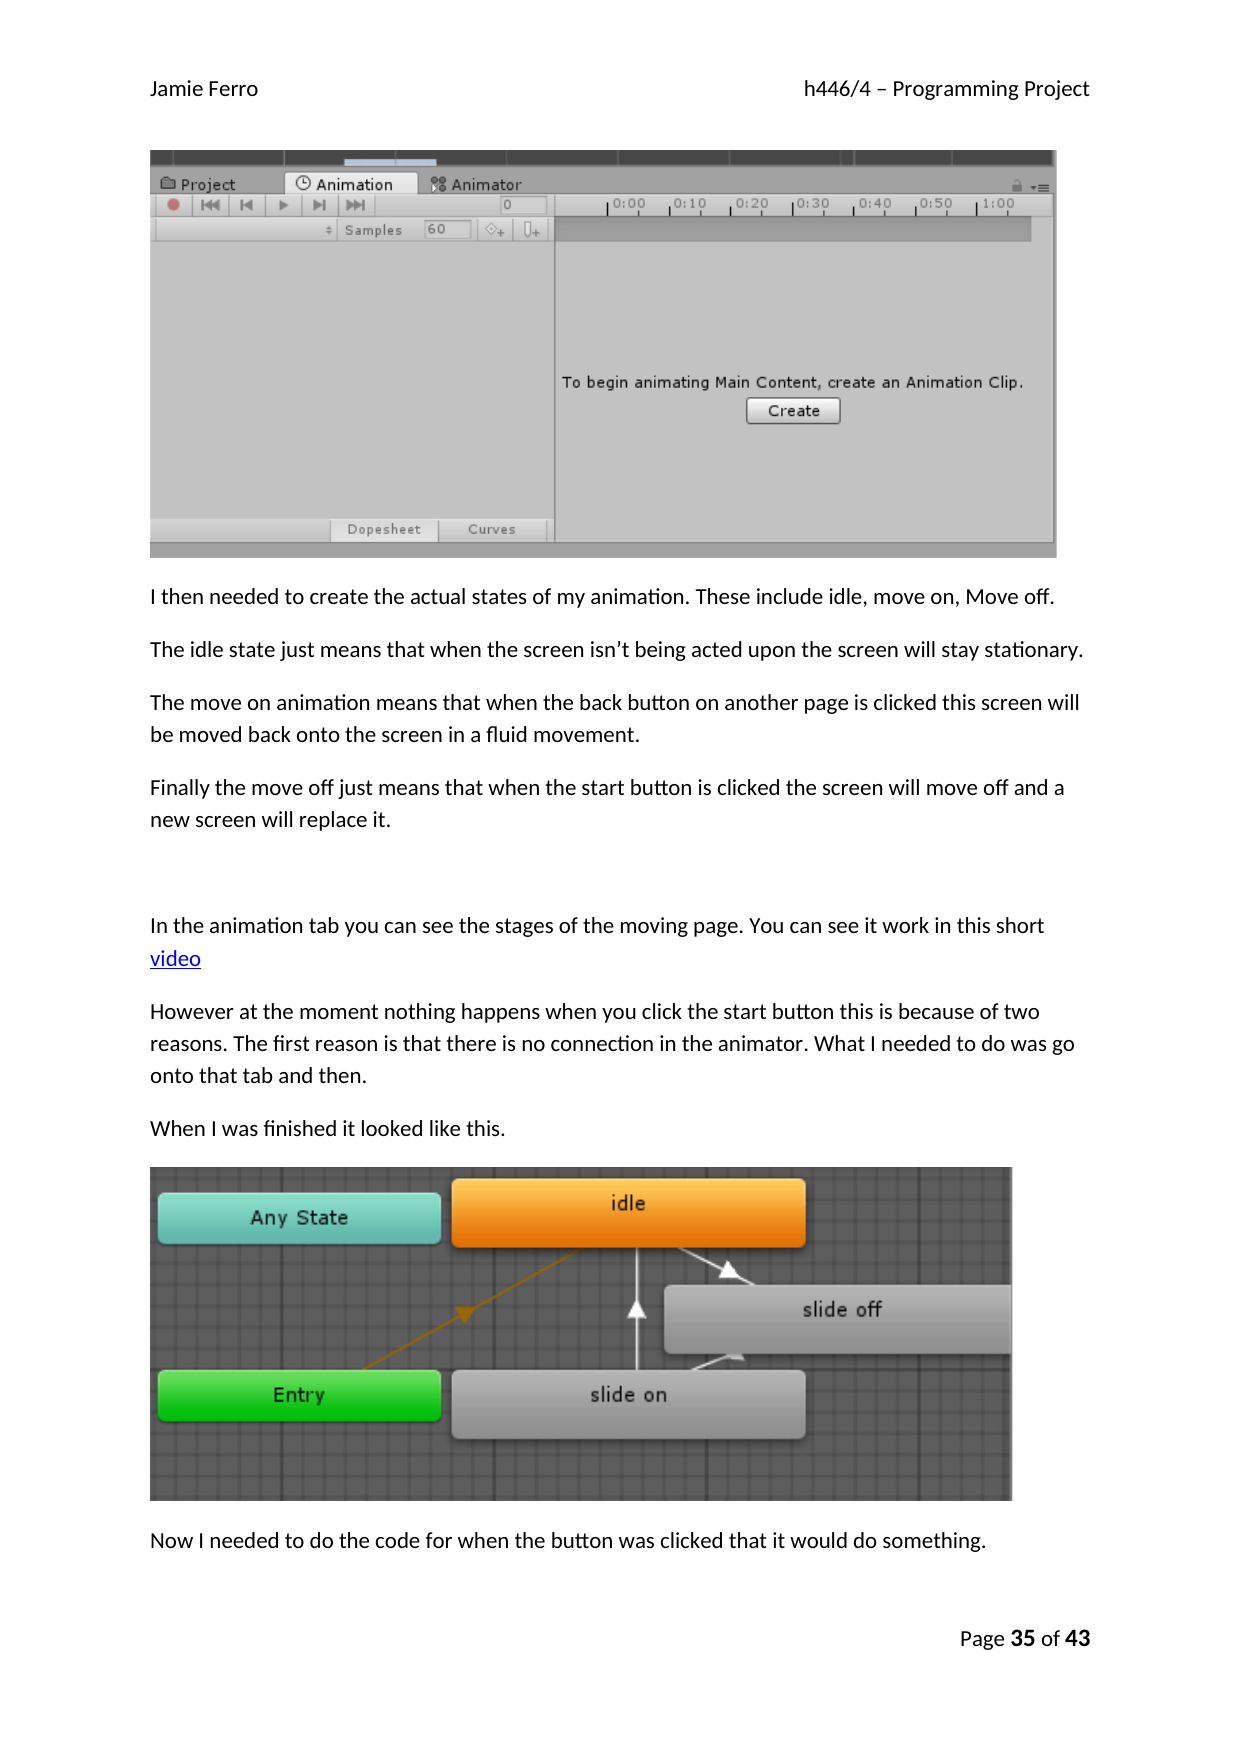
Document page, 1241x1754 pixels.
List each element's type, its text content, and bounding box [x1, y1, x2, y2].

picture [150, 1167, 1013, 1501]
text Finally the move off just means that when the start button is clicked the screen will move off and a new screen will replace it. [150, 773, 1090, 833]
text The move on animation means that when the back button on another page is clicked this screen will be moved back onto the screen in a fluid movement. [150, 688, 1090, 748]
text The idle state just means that when the screen isn’t being acted upon the screen will stay stationary. [150, 635, 1090, 663]
text When I was finished it looked like this. [150, 1114, 1090, 1142]
text However at the moment nothing happens when you click the start button this is because of two reasons. The first reason is that there is no connection in the animator. What I needed to do was go onto that tab and then. [150, 997, 1090, 1089]
picture [150, 150, 1057, 558]
text I then needed to create the actual states of my animation. These include idle, move on, Move off. [150, 582, 1090, 610]
text Now I needed to do the code for when the button was clicked that it would do something. [150, 1526, 1090, 1554]
text In the animation tab you can see the stages of the moving page. You can see it work in this short video [150, 912, 1090, 972]
